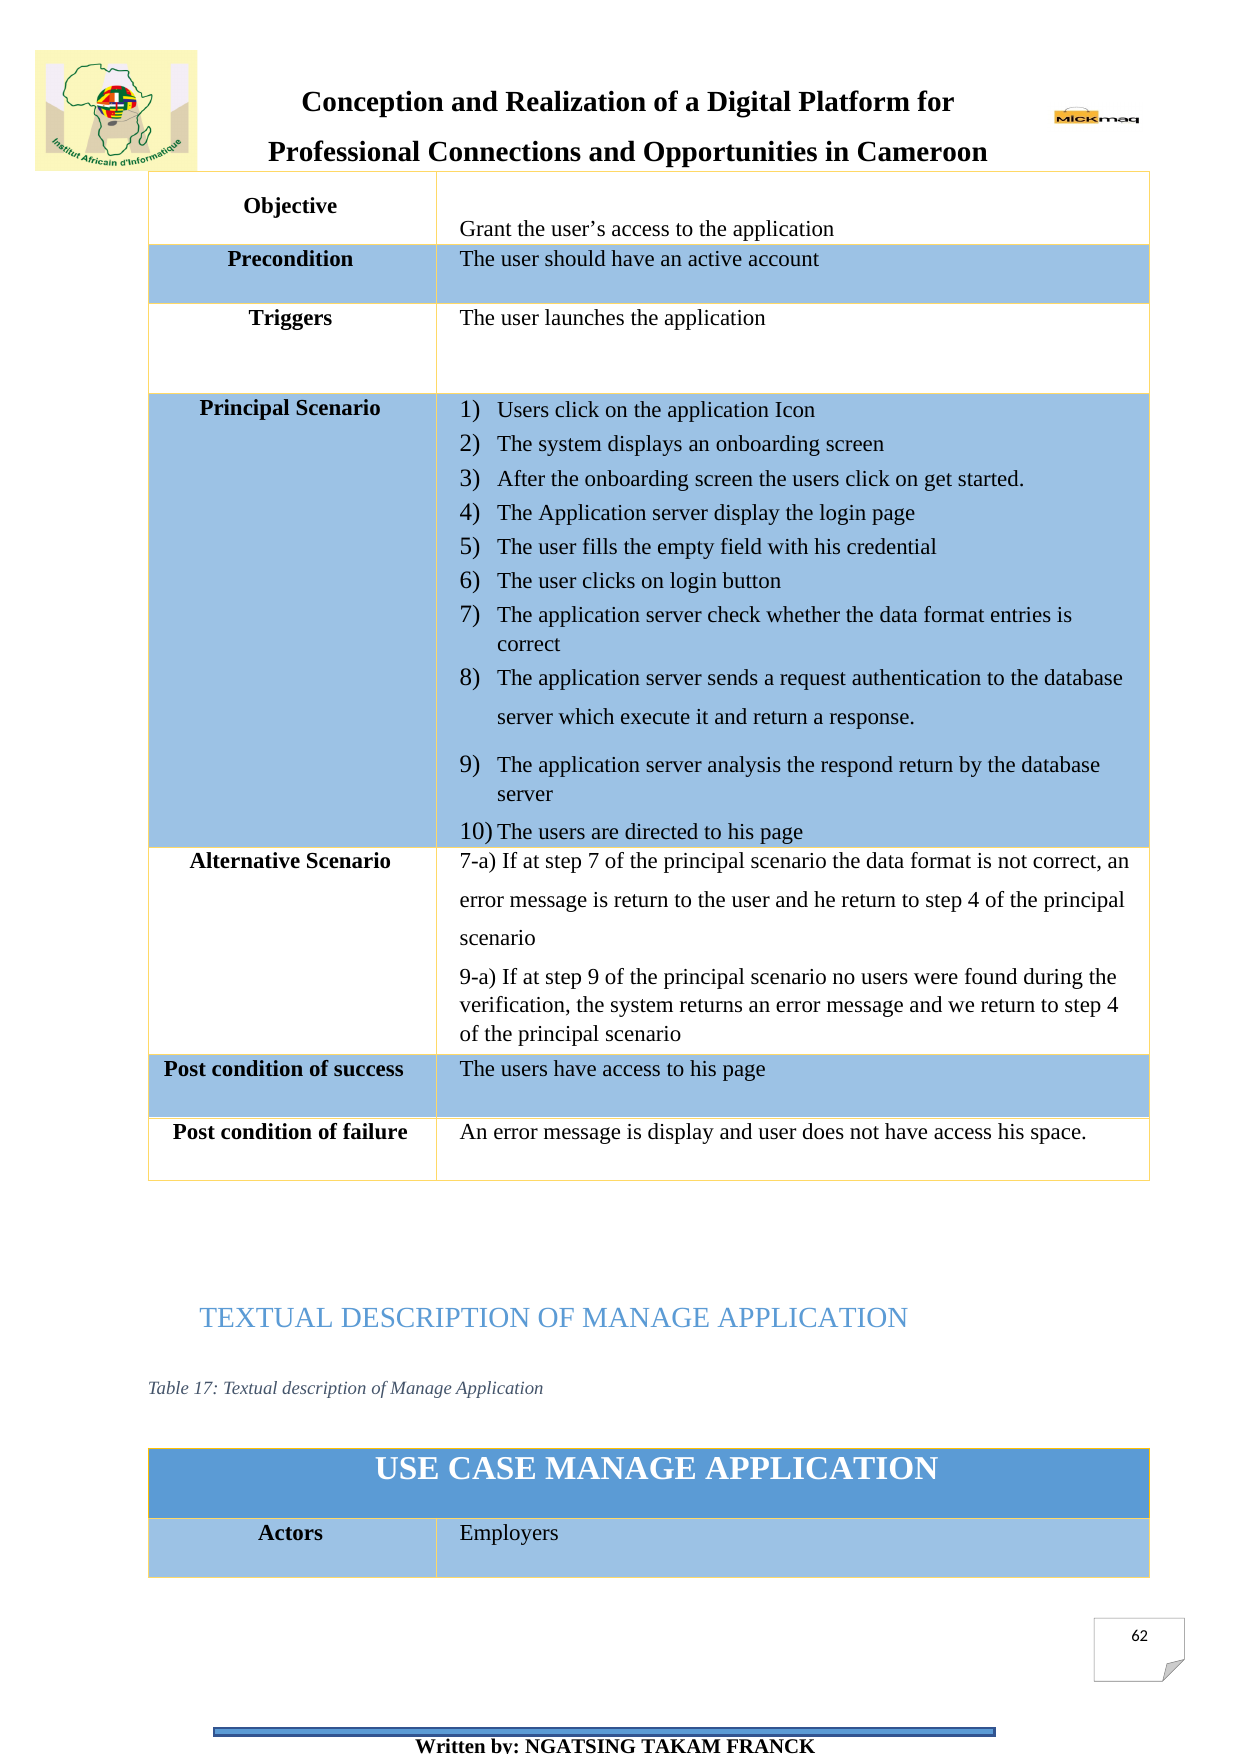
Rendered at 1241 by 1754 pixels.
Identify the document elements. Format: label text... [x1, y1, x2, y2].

table_cell The user launches the application [437, 304, 1149, 393]
table_header USE CASE MANAGE APPLICATION [149, 1449, 1149, 1518]
picture [35, 50, 198, 171]
table_cell Post condition of success [149, 1055, 436, 1117]
table_cell 7-a) If at step 7 of the principal scenario the data format is not correct, an error message is return to the user and he return to step 4 of the principal scenario 9-a) If at step 9 of the principal scenario no users were found during the verification, the system returns an error message and we return to step 4 of the principal scenario [437, 848, 1149, 1054]
table_cell Employers [437, 1519, 1149, 1577]
table_cell Users click on the application Icon The system displays an onboarding screen After the onboarding screen the users click on get started. The Application server display the login page The user fills the empty field with his credential The user clicks on login button The application server check whether the data format entries is correct The application server sends a request authentication to the database server which execute it and return a response. The application server analysis the respond return by the database server The users are directed to his page [437, 394, 1149, 847]
table_cell Principal Scenario [149, 394, 436, 847]
subtitle TEXTUAL DESCRIPTION OF MANAGE APPLICATION [199, 1300, 1093, 1333]
table_cell An error message is display and user does not have access his space. [437, 1119, 1149, 1180]
table_cell Post condition of failure [149, 1119, 436, 1180]
table_cell Grant the user’s access to the application [437, 172, 1149, 244]
table_cell Actors [149, 1519, 436, 1577]
table_cell The user should have an active account [437, 245, 1149, 303]
table_cell Objective [149, 172, 436, 244]
table_cell Precondition [149, 245, 436, 303]
table_cell Triggers [149, 304, 436, 393]
picture [1047, 102, 1143, 132]
table_cell The users have access to his page [437, 1055, 1149, 1117]
table_cell Alternative Scenario [149, 848, 436, 1054]
